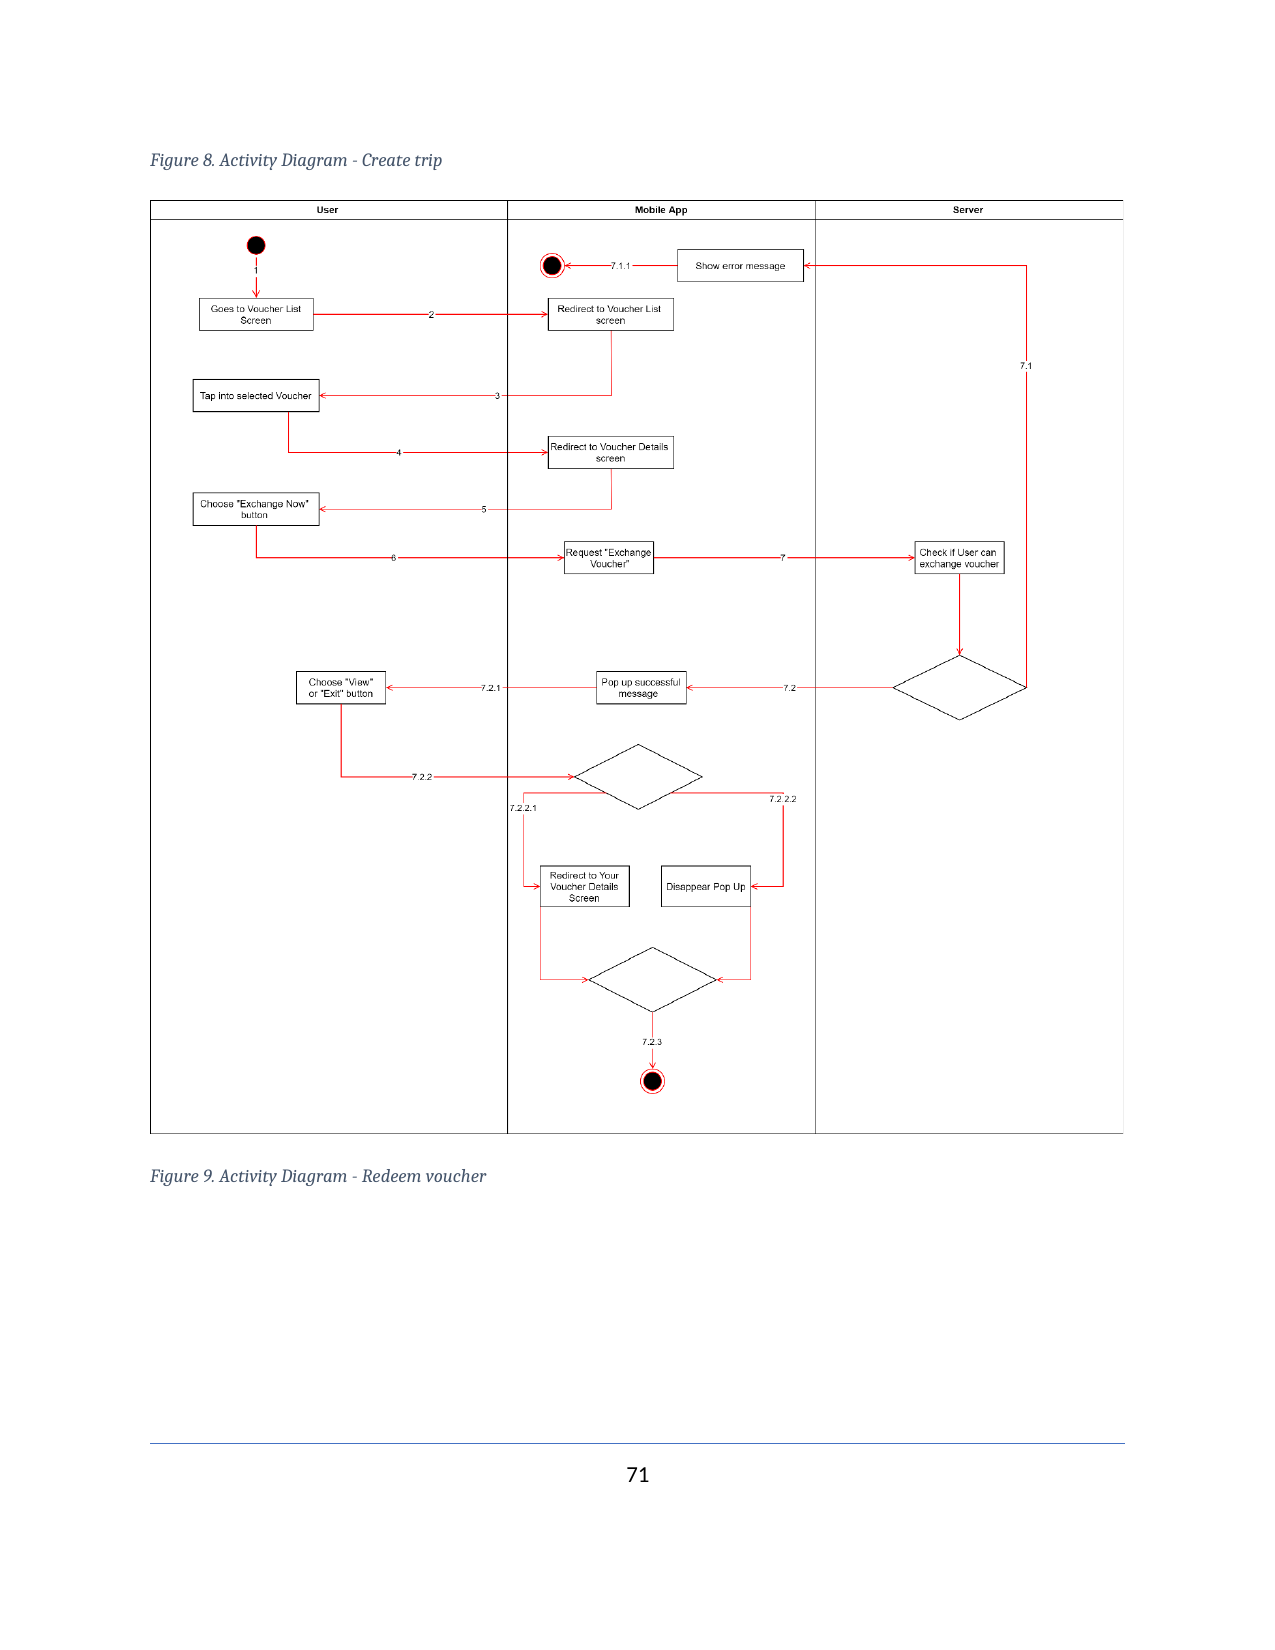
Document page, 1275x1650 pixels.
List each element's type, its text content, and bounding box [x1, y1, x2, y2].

picture [150, 200, 1124, 1134]
